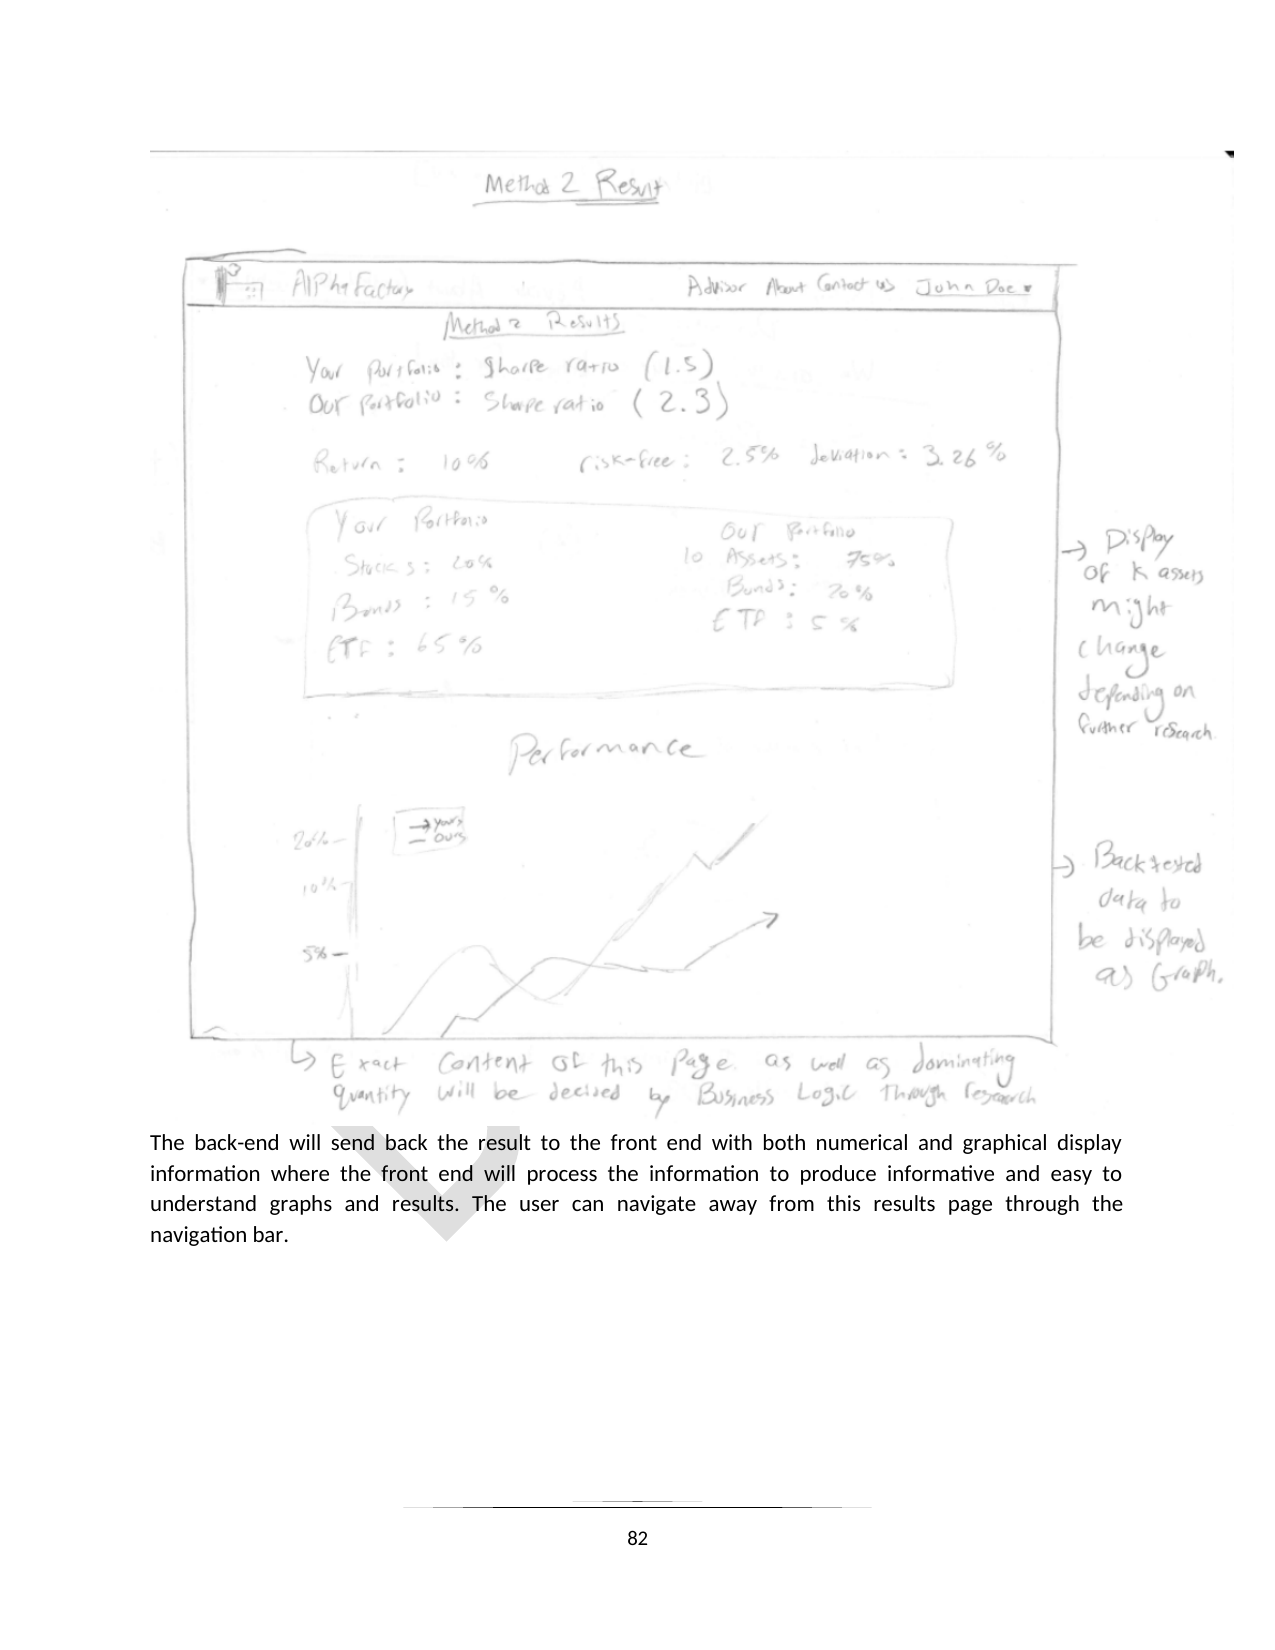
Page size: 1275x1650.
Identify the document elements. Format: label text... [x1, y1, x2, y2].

text The back-end will send back the result to the front end with both numerical and graphical display information where the front end will process the information to produce informative and easy to understand graphs and results. The user can navigate away from this results page through the navigation bar. [150, 1126, 1125, 1248]
